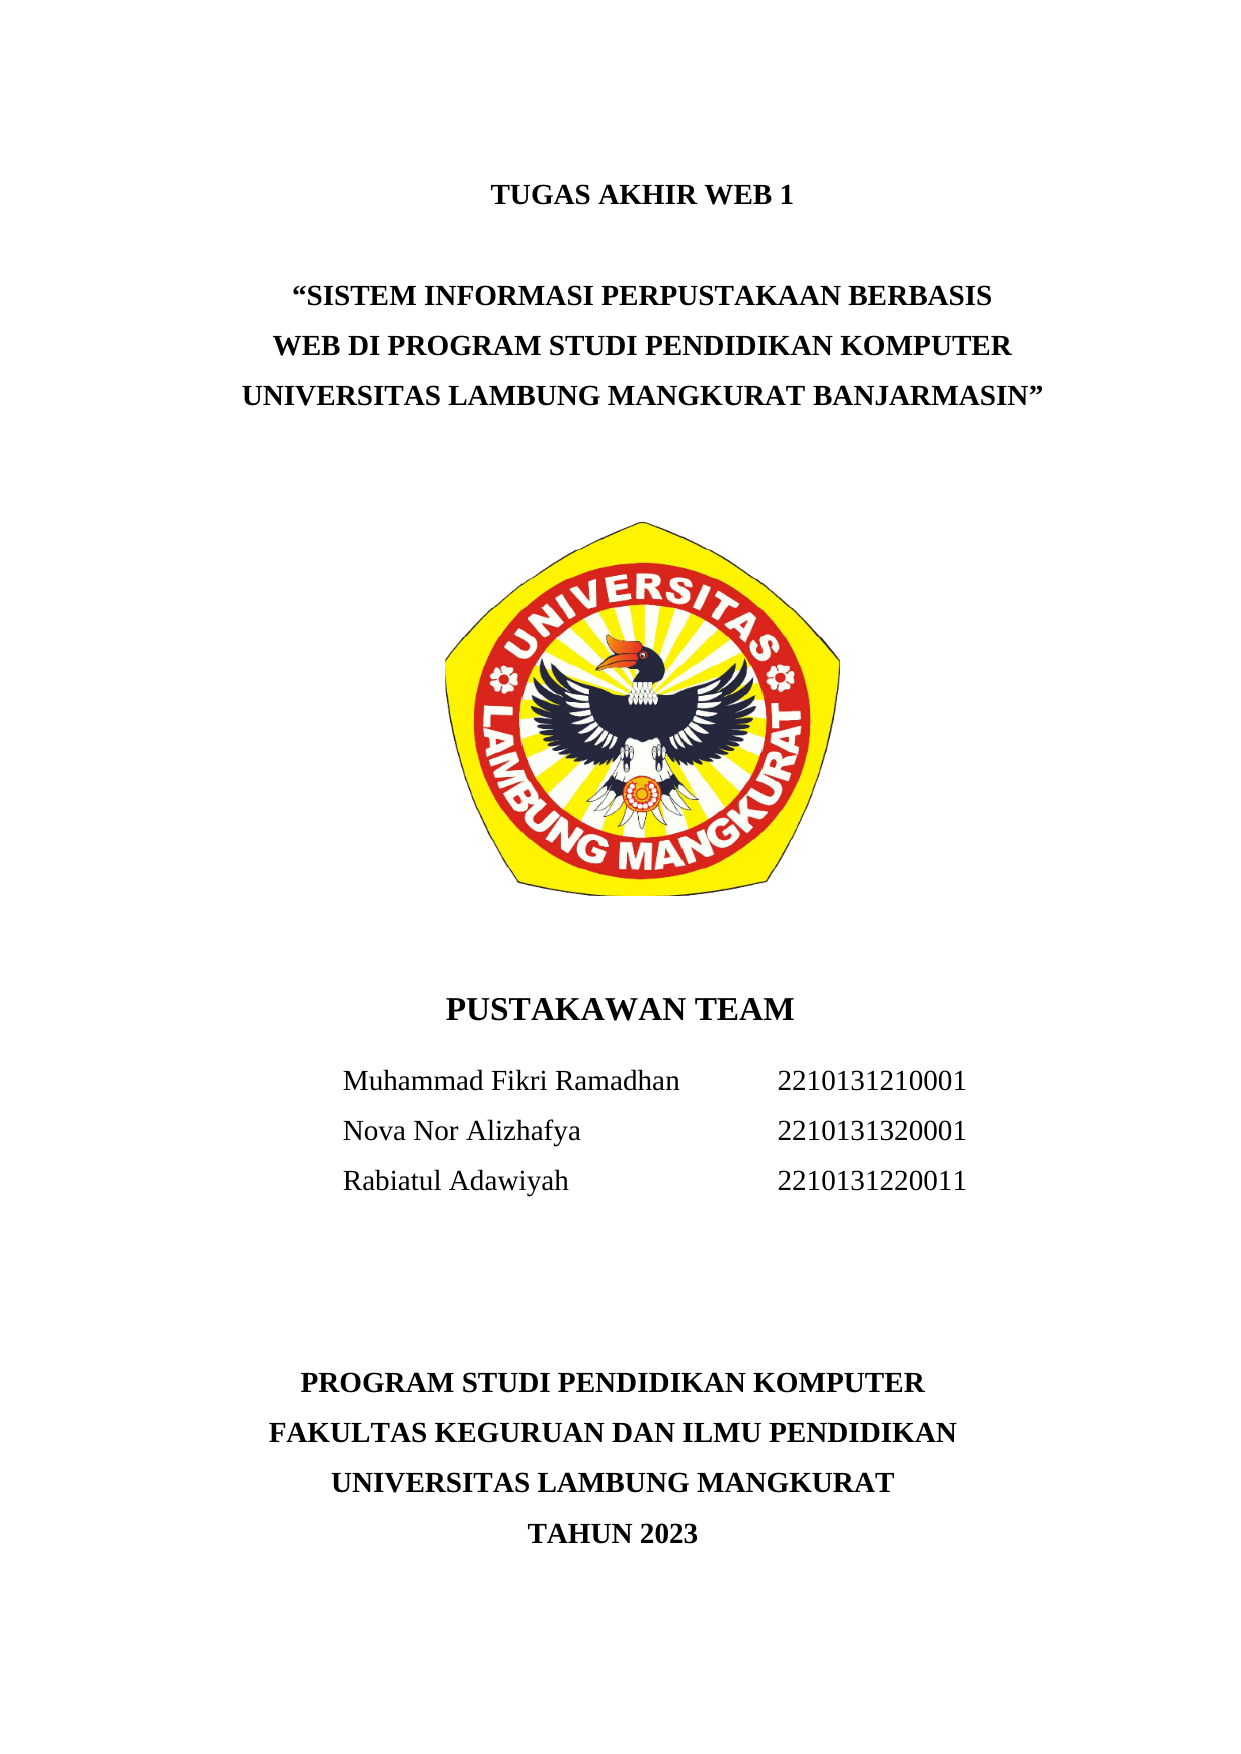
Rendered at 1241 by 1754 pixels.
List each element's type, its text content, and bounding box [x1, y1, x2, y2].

text “SISTEM INFORMASI PERPUSTAKAAN BERBASIS [222, 278, 1063, 311]
text TUGAS AKHIR WEB 1 [222, 177, 1063, 211]
text UNIVERSITAS LAMBUNG MANGKURAT [162, 1465, 1063, 1499]
text UNIVERSITAS LAMBUNG MANGKURAT BANJARMASIN” [222, 378, 1063, 412]
text FAKULTAS KEGURUAN DAN ILMU PENDIDIKAN [162, 1415, 1063, 1449]
text Muhammad Fikri Ramadhan 2210131210001 [343, 1063, 1063, 1096]
text PUSTAKAWAN TEAM [192, 989, 960, 1027]
text TAHUN 2023 [162, 1516, 1063, 1549]
text Nova Nor Alizhafya 2210131320001 [343, 1113, 1063, 1147]
picture [443, 521, 840, 893]
text WEB DI PROGRAM STUDI PENDIDIKAN KOMPUTER [222, 328, 1063, 362]
text Rabiatul Adawiyah 2210131220011 [343, 1163, 1063, 1197]
text PROGRAM STUDI PENDIDIKAN KOMPUTER [162, 1365, 1063, 1398]
